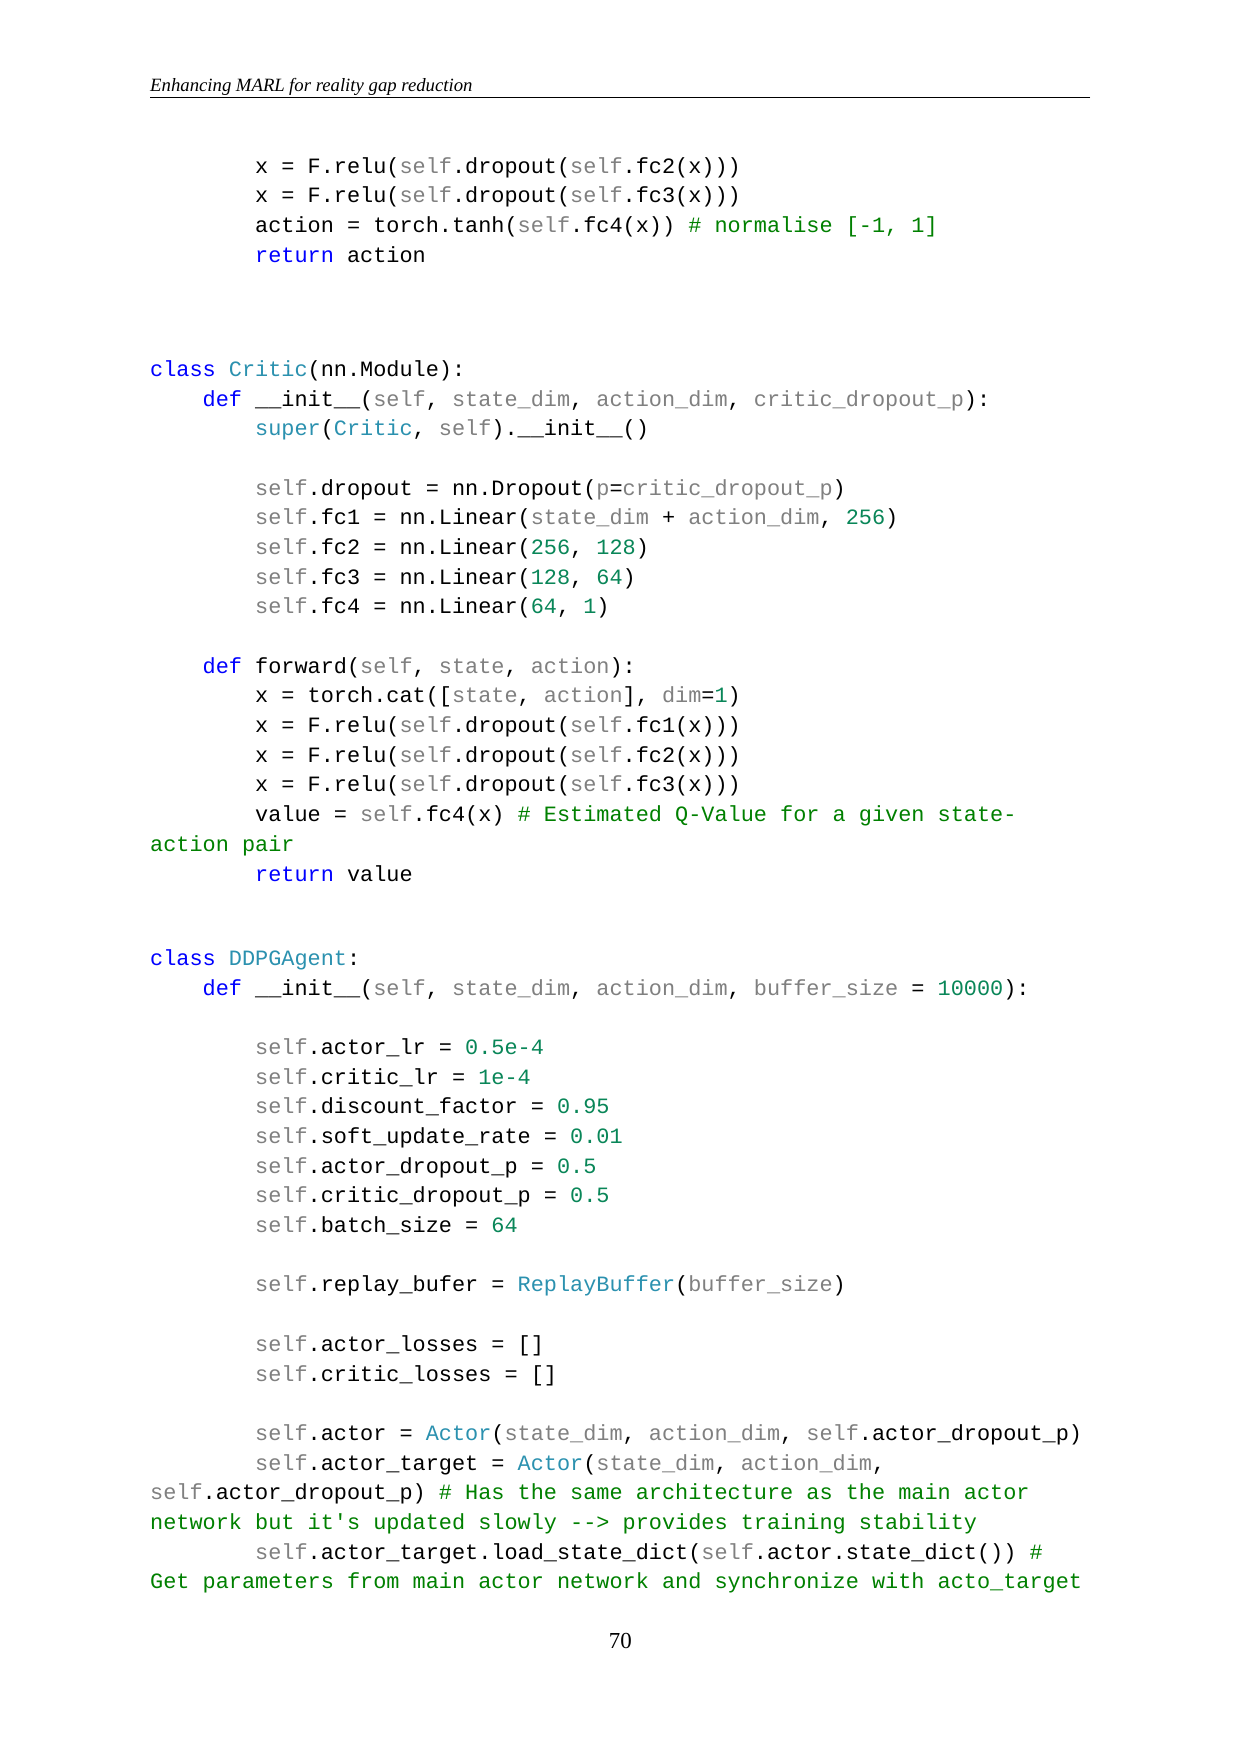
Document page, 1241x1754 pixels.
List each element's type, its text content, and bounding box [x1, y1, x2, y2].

text self.critic_lr = 1e-4 [150, 1061, 1090, 1091]
text x = F.relu(self.dropout(self.fc2(x))) [150, 150, 1090, 180]
text self.actor_target.load_state_dict(self.actor.state_dict()) # Get parameters from main actor network and synchronize with acto_target [150, 1536, 1090, 1595]
text action = torch.tanh(self.fc4(x)) # normalise [-1, 1] [150, 209, 1090, 239]
text x = F.relu(self.dropout(self.fc2(x))) [150, 739, 1090, 769]
text self.fc1 = nn.Linear(state_dim + action_dim, 256) [150, 502, 1090, 531]
text x = F.relu(self.dropout(self.fc3(x))) [150, 769, 1090, 798]
text class Critic(nn.Module): [150, 353, 1090, 383]
text x = torch.cat([state, action], dim=1) [150, 680, 1090, 709]
text value = self.fc4(x) # Estimated Q-Value for a given state-action pair [150, 798, 1090, 858]
text self.replay_bufer = ReplayBuffer(buffer_size) [150, 1269, 1090, 1298]
text self.soft_update_rate = 0.01 [150, 1120, 1090, 1150]
text x = F.relu(self.dropout(self.fc1(x))) [150, 709, 1090, 739]
text def forward(self, state, action): [150, 650, 1090, 680]
text self.actor_losses = [] [150, 1328, 1090, 1358]
text self.batch_size = 64 [150, 1209, 1090, 1239]
text super(Critic, self).__init__() [150, 412, 1090, 442]
text def __init__(self, state_dim, action_dim, buffer_size = 10000): [150, 972, 1090, 1002]
text class DDPGAgent: [150, 942, 1090, 972]
text x = F.relu(self.dropout(self.fc3(x))) [150, 180, 1090, 209]
text self.critic_losses = [] [150, 1358, 1090, 1387]
text self.actor_target = Actor(state_dim, action_dim, self.actor_dropout_p) # Has the same architecture as the main actor network but it's updated slowly --> provides training stability [150, 1447, 1090, 1536]
text self.fc2 = nn.Linear(256, 128) [150, 531, 1090, 561]
text self.actor_lr = 0.5e-4 [150, 1031, 1090, 1061]
text self.dropout = nn.Dropout(p=critic_dropout_p) [150, 472, 1090, 502]
text self.actor_dropout_p = 0.5 [150, 1150, 1090, 1180]
text self.fc4 = nn.Linear(64, 1) [150, 591, 1090, 620]
text self.fc3 = nn.Linear(128, 64) [150, 561, 1090, 591]
text self.actor = Actor(state_dim, action_dim, self.actor_dropout_p) [150, 1417, 1090, 1447]
text def __init__(self, state_dim, action_dim, critic_dropout_p): [150, 383, 1090, 412]
text self.critic_dropout_p = 0.5 [150, 1180, 1090, 1209]
text return action [150, 239, 1090, 269]
text self.discount_factor = 0.95 [150, 1091, 1090, 1120]
text return value [150, 858, 1090, 887]
